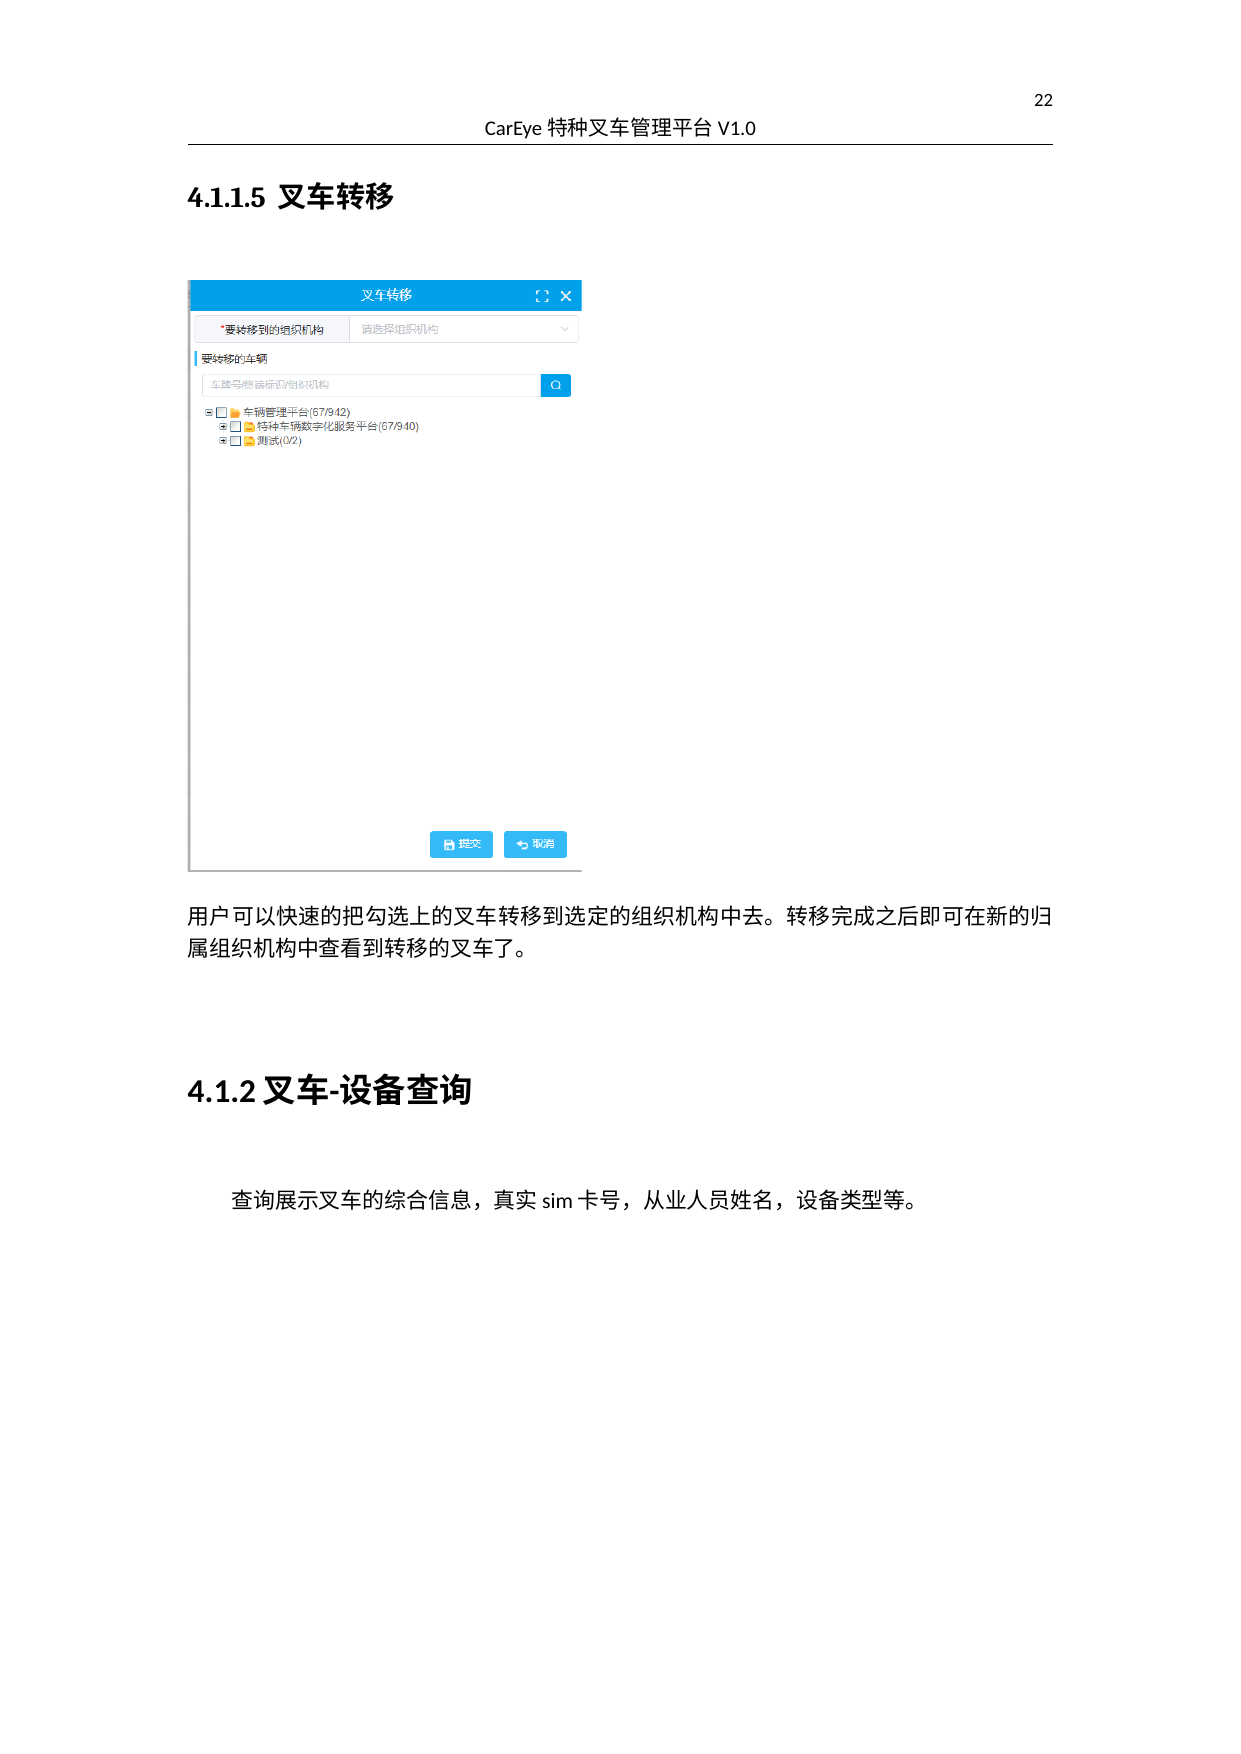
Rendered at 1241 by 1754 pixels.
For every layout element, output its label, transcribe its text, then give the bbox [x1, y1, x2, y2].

picture [187, 280, 582, 872]
text 查询展示叉车的综合信息，真实sim卡号，从业人员姓名，设备类型等。 [187, 1183, 1053, 1215]
text 用户可以快速的把勾选上的叉车转移到选定的组织机构中去。转移完成之后即可在新的归属组织机构中查看到转移的叉车了。 [187, 898, 1053, 963]
subtitle 叉车-设备查询 [187, 1055, 1053, 1120]
subtitle 叉车转移 [187, 162, 1053, 227]
